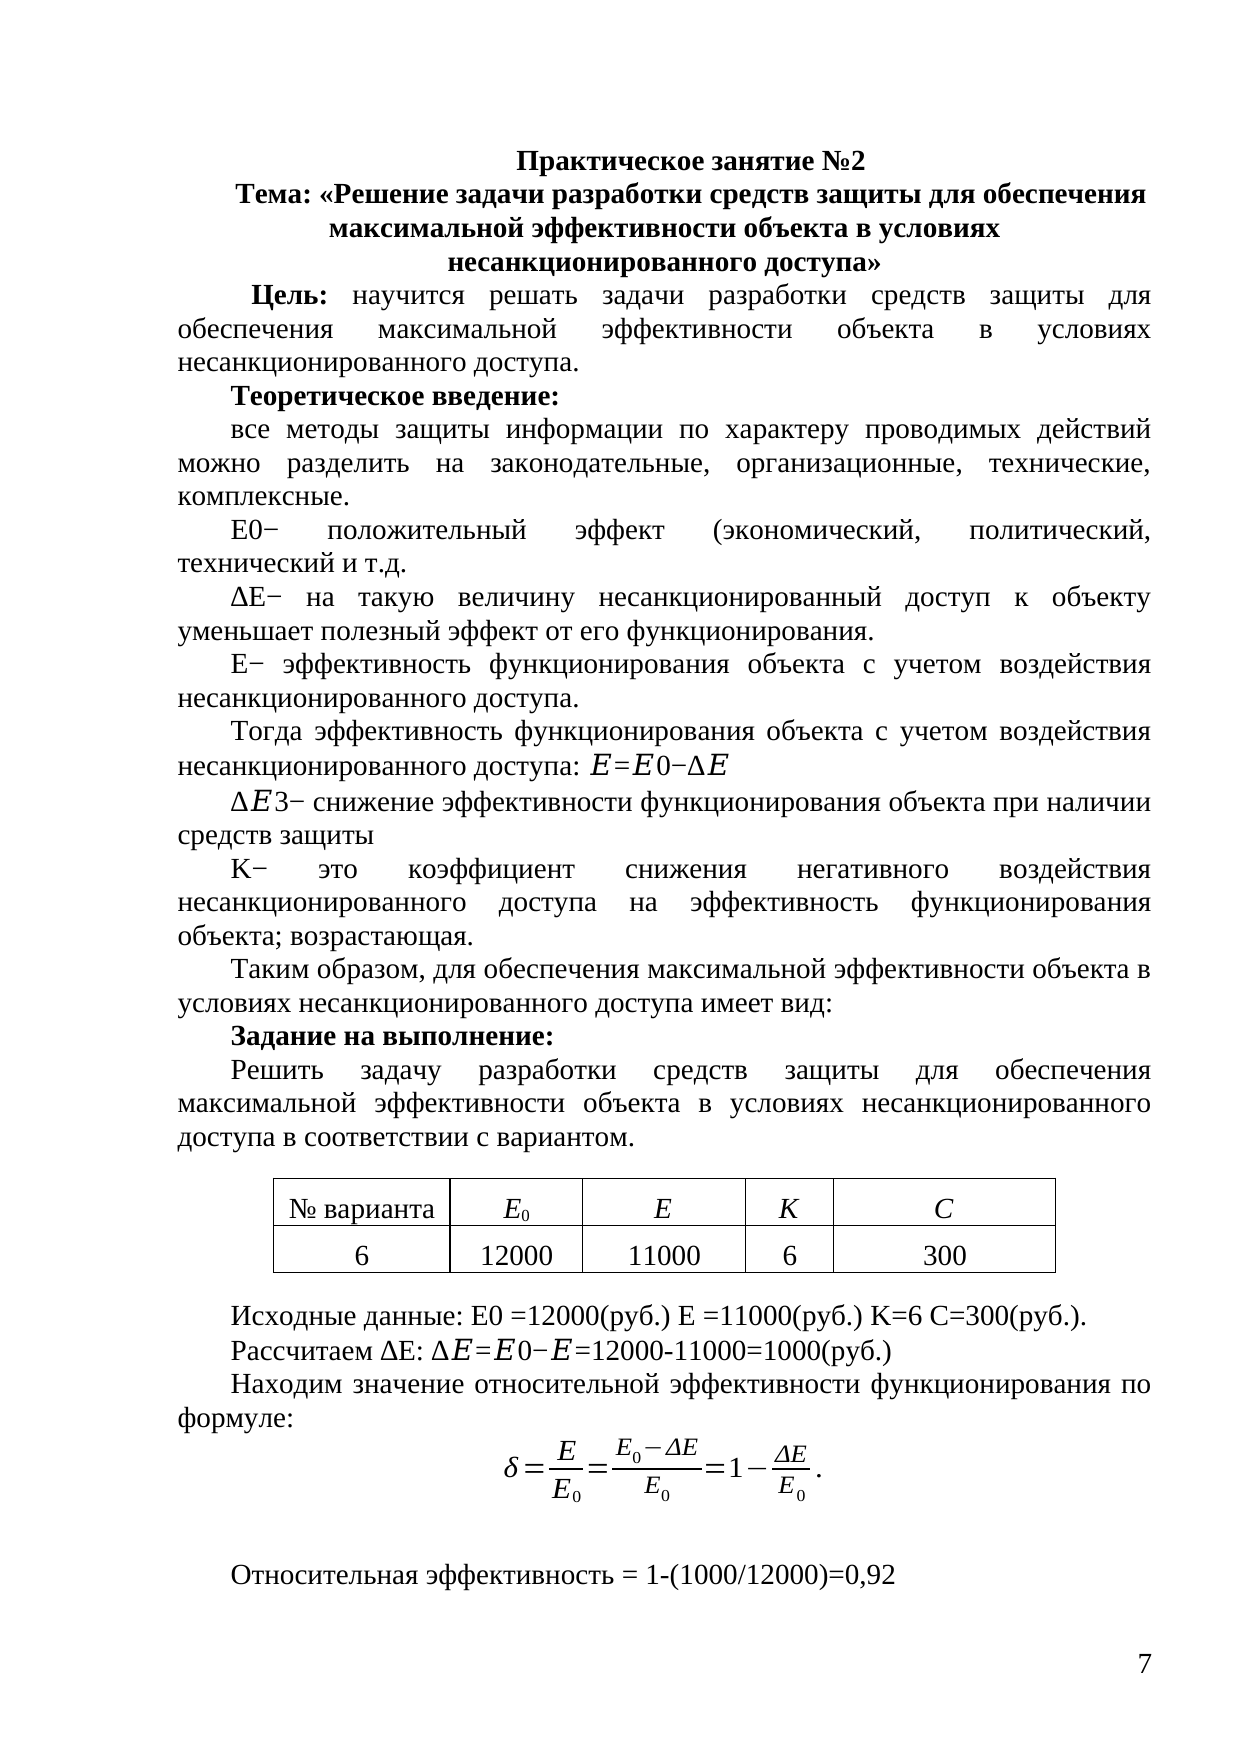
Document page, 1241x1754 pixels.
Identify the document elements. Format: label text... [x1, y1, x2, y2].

table_header K [746, 1179, 833, 1225]
table_header E [583, 1179, 745, 1225]
text Решить задачу разработки средств защиты для обеспечения максимальной эффективности объекта в условиях несанкционированного доступа в соответствии с вариантом. [177, 1052, 1152, 1153]
text E− эффективность функционирования объекта с учетом воздействия несанкционированного доступа. [177, 646, 1152, 713]
text Тогда эффективность функционирования объекта с учетом воздействия несанкционированного доступа: 𝐸=𝐸0−∆𝐸 [177, 713, 1152, 782]
text Теоретическое введение: [177, 378, 1152, 411]
text Е0− положительный эффект (экономический, политический, технический и т.д. [177, 512, 1152, 579]
table_header № варианта [274, 1179, 449, 1225]
subtitle Практическое занятие №2 [177, 143, 1152, 177]
text ∆𝐸3− снижение эффективности функционирования объекта при наличии средств защиты [177, 782, 1152, 851]
text Рассчитаем ∆E: ∆𝐸=𝐸0−𝐸=12000-11000=1000(руб.) [177, 1331, 1152, 1367]
text Тема: «Решение задачи разработки средств защиты для обеспечения максимальной эффективности объекта в условиях несанкционированного доступа» [177, 177, 1152, 277]
text Задание на выполнение: [177, 1018, 1152, 1052]
table_cell 6 [274, 1226, 449, 1272]
text K− это коэффициент снижения негативного воздействия несанкционированного доступа на эффективность функционирования объекта; возрастающая. [177, 851, 1152, 951]
text Исходные данные: E0 =12000(руб.) E =11000(руб.) K=6 C=300(руб.). [177, 1298, 1152, 1331]
text ∆E− на такую величину несанкционированный доступ к объекту уменьшает полезный эффект от его функционирования. [177, 579, 1152, 646]
table_cell 300 [834, 1226, 1055, 1272]
table_header E0 [451, 1179, 582, 1225]
table_cell 6 [746, 1226, 833, 1272]
table_cell 11000 [583, 1226, 745, 1272]
text Цель: научится решать задачи разработки средств защиты для обеспечения максимальной эффективности объекта в условиях несанкционированного доступа. [177, 277, 1152, 378]
text Таким образом, для обеспечения максимальной эффективности объекта в условиях несанкционированного доступа имеет вид: [177, 951, 1152, 1018]
table_header C [834, 1179, 1055, 1225]
text Находим значение относительной эффективности функционирования по формуле: [177, 1367, 1152, 1434]
table_cell 12000 [451, 1226, 582, 1272]
text Относительная эффективность = 1-(1000/12000)=0,92 [177, 1557, 1152, 1591]
text все методы защиты информации по характеру проводимых действий можно разделить на законодательные, организационные, технические, комплексные. [177, 411, 1152, 512]
